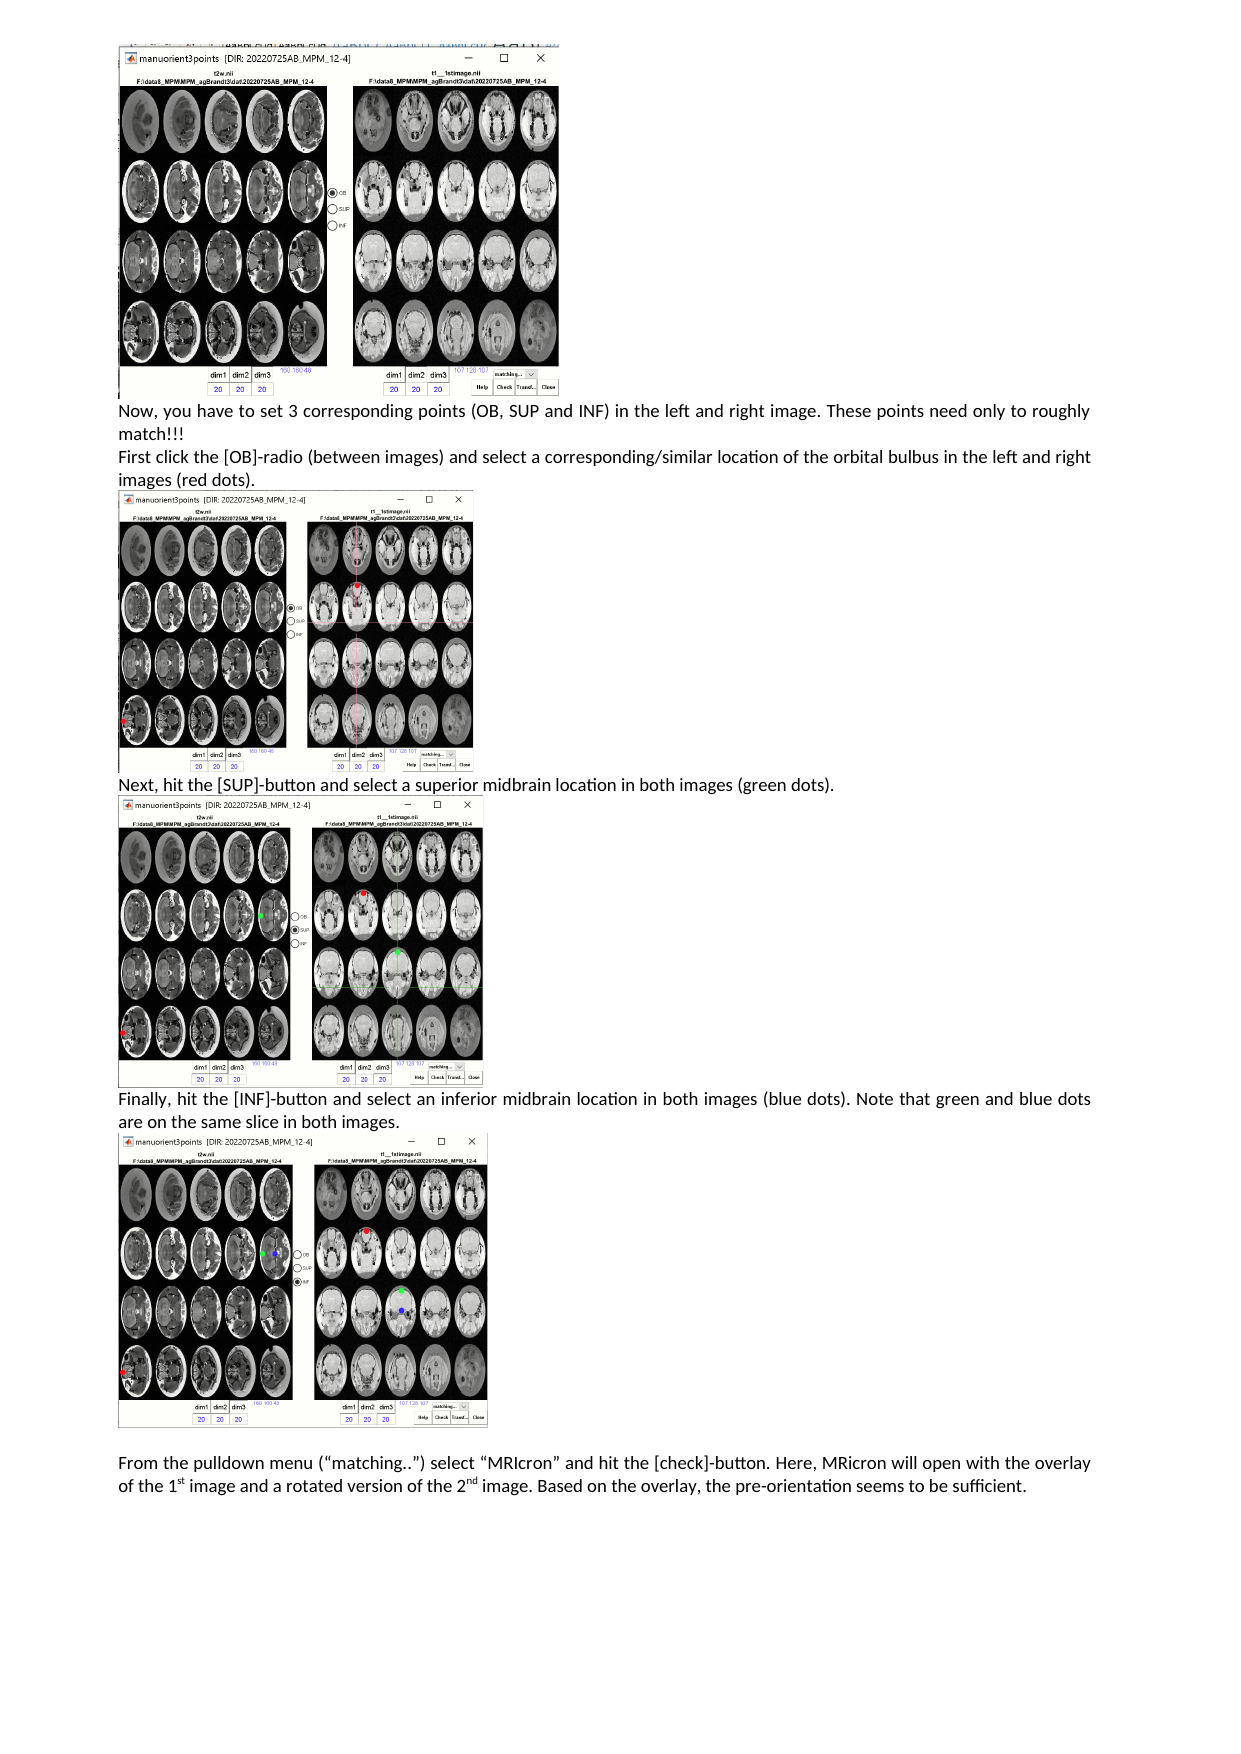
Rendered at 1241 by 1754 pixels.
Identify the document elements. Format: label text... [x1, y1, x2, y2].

picture [118, 490, 474, 773]
text Finally, hit the [INF]-button and select an inferior midbrain location in both images (blue dots). Note that green and blue dots are on the same slice in both images. [118, 1087, 1093, 1133]
picture [118, 44, 559, 399]
text From the pulldown menu (“matching..”) select “MRIcron” and hit the [check]-button. Here, MRicron will open with the overlay of the 1st image and a rotated version of the 2nd image. Based on the overlay, the pre-orientation seems to be sufficient. [118, 1451, 1093, 1497]
picture [118, 1133, 488, 1428]
text Next, hit the [SUP]-button and select a superior midbrain location in both images (green dots). [118, 773, 1093, 796]
text First click the [OB]-radio (between images) and select a corresponding/similar location of the orbital bulbus in the left and right images (red dots). [118, 445, 1093, 491]
text Now, you have to set 3 corresponding points (OB, SUP and INF) in the left and right image. These points need only to roughly match!!! [118, 399, 1093, 445]
picture [118, 795, 484, 1088]
